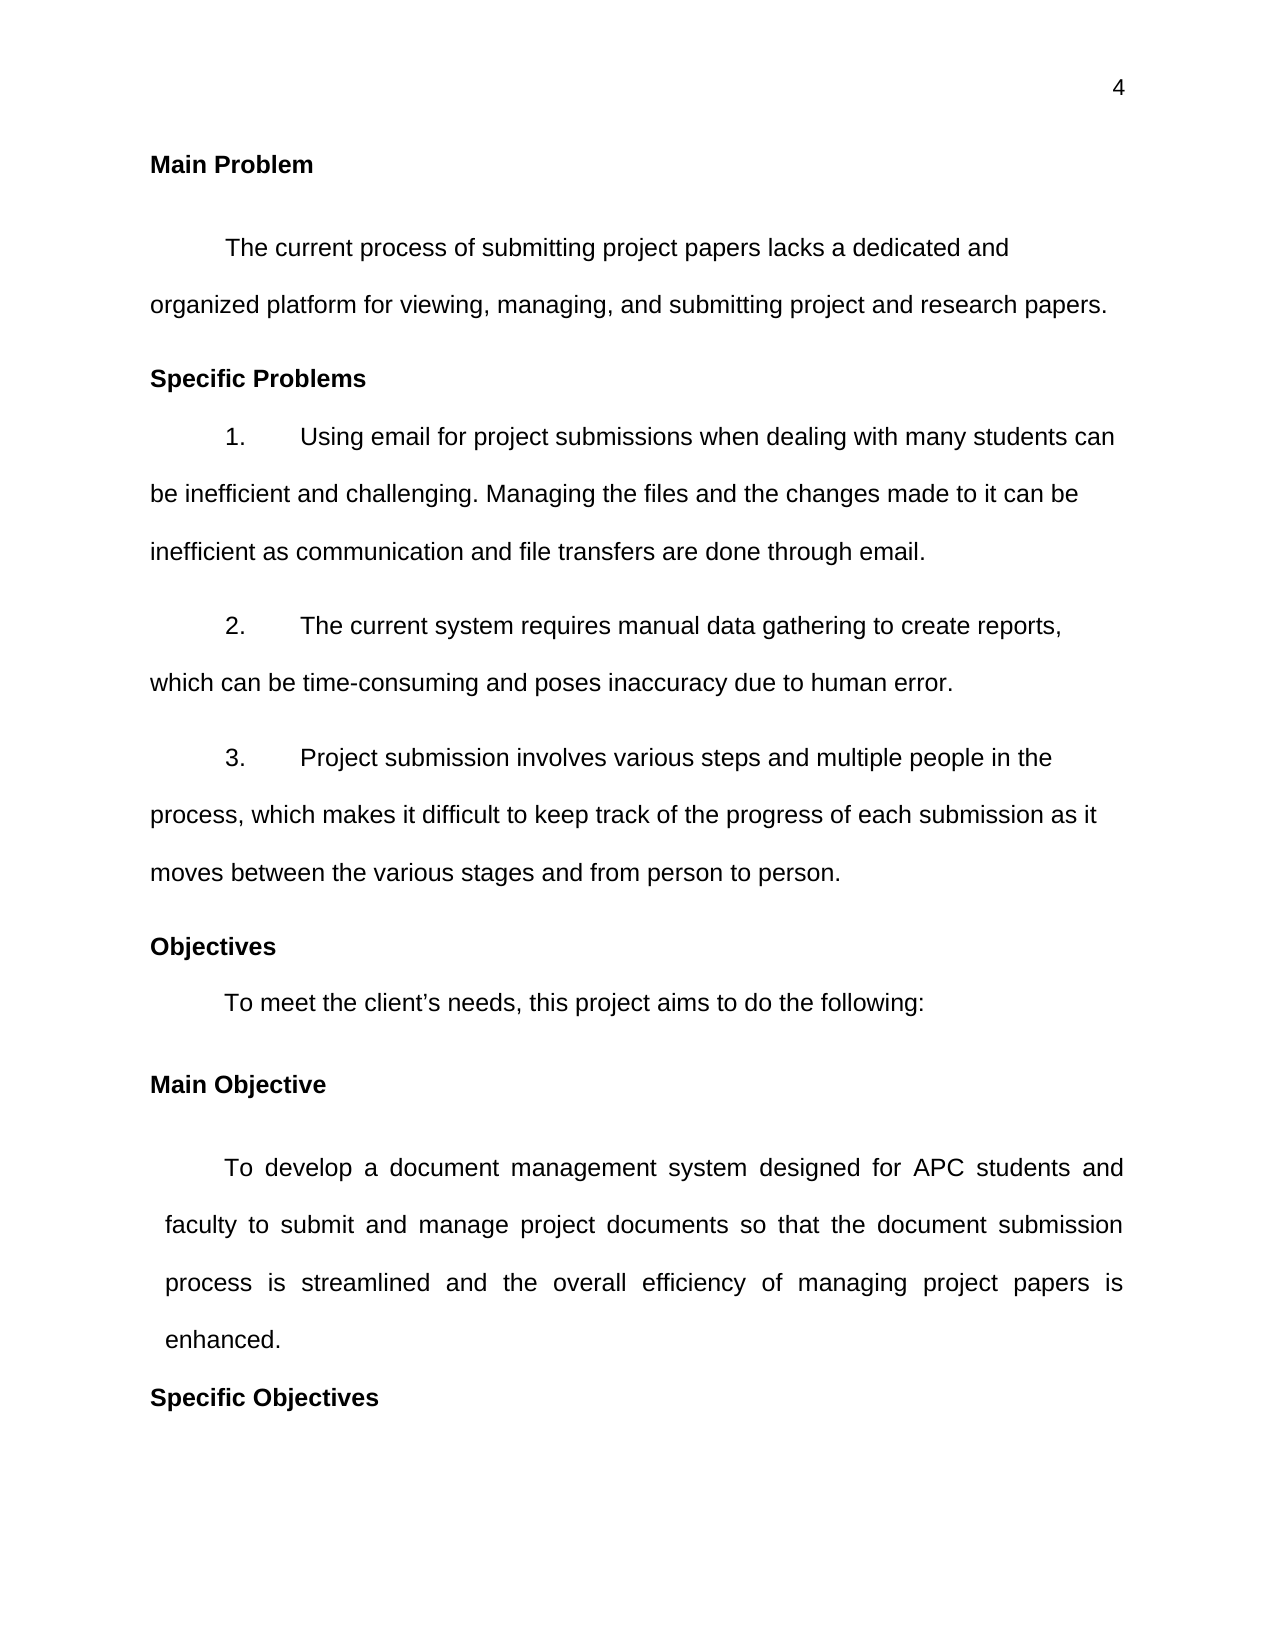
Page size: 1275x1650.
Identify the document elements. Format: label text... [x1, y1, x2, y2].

subtitle Main Problem [150, 150, 1125, 179]
text To meet the client’s needs, this project aims to do the following: [224, 988, 1125, 1016]
subtitle Specific Problems [150, 364, 1125, 393]
text To develop a document management system designed for APC students and faculty to submit and manage project documents so that the document submission process is streamlined and the overall efficiency of managing project papers is enhanced. [165, 1153, 1125, 1354]
text Main Objective [150, 1070, 1125, 1099]
text 2. The current system requires manual data gathering to create reports, which can be time-consuming and poses inaccuracy due to human error. [150, 611, 1125, 697]
text 3. Project submission involves various steps and multiple people in the process, which makes it difficult to keep track of the progress of each submission as it moves between the various stages and from person to person. [150, 742, 1125, 886]
text The current process of submitting project papers lacks a dedicated and organized platform for viewing, managing, and submitting project and research papers. [150, 232, 1125, 319]
text 1. Using email for project submissions when dealing with many students can be inefficient and challenging. Managing the files and the changes made to it can be inefficient as communication and file transfers are done through email. [150, 422, 1125, 565]
subtitle Objectives [150, 932, 1125, 960]
text Specific Objectives [150, 1383, 1125, 1411]
